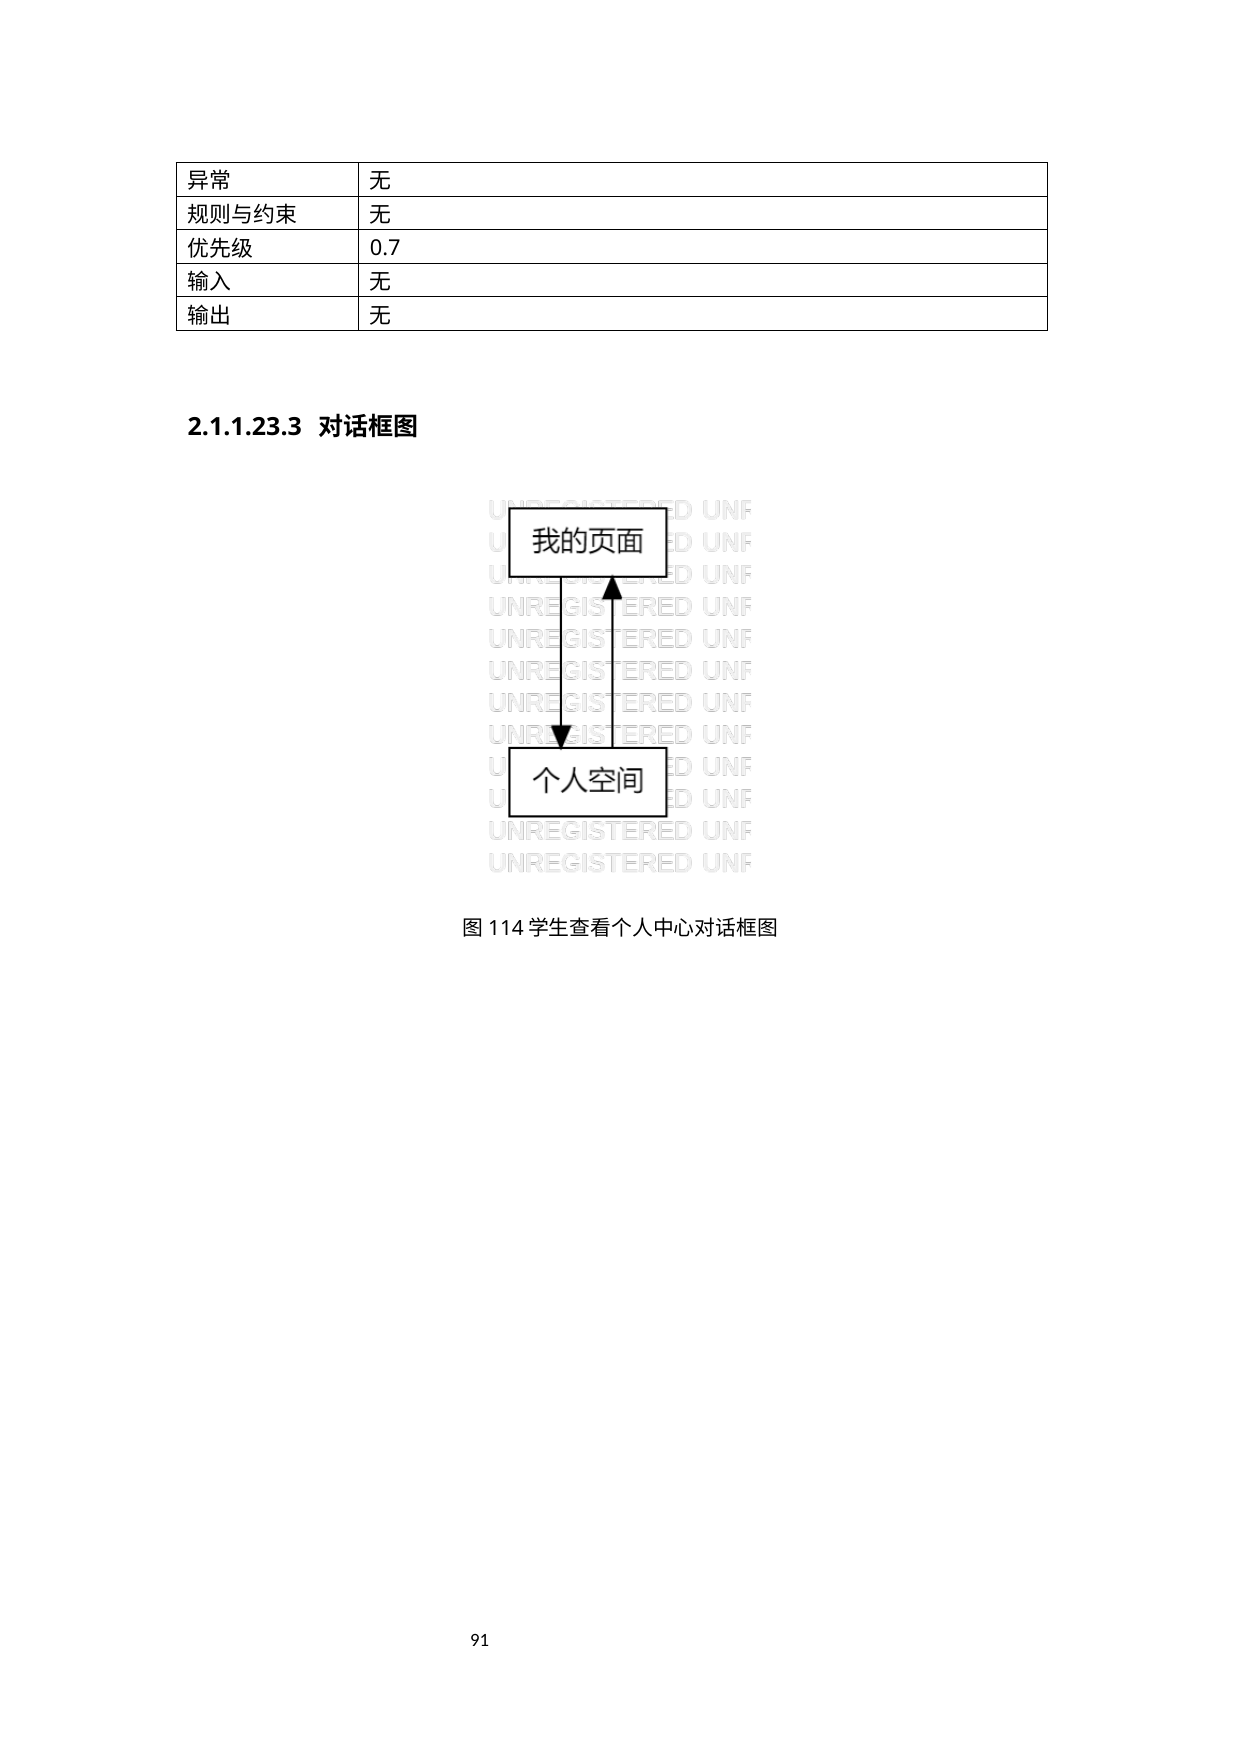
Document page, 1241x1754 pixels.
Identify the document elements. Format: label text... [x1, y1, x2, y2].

table_cell 输入 [177, 264, 358, 296]
table_cell 异常 [177, 163, 358, 196]
table_cell 无 [359, 264, 1047, 296]
table_cell 0.7 [359, 230, 1047, 263]
table_cell 优先级 [177, 230, 358, 263]
picture [488, 487, 752, 902]
table_cell 无 [359, 297, 1047, 330]
table_cell 输出 [177, 297, 358, 330]
table_cell 无 [359, 197, 1047, 229]
subtitle 对话框图 [187, 392, 1053, 457]
text 图 114学生查看个人中心对话框图 [187, 910, 1053, 943]
table_cell 规则与约束 [177, 197, 358, 229]
table_cell 无 [359, 163, 1047, 196]
